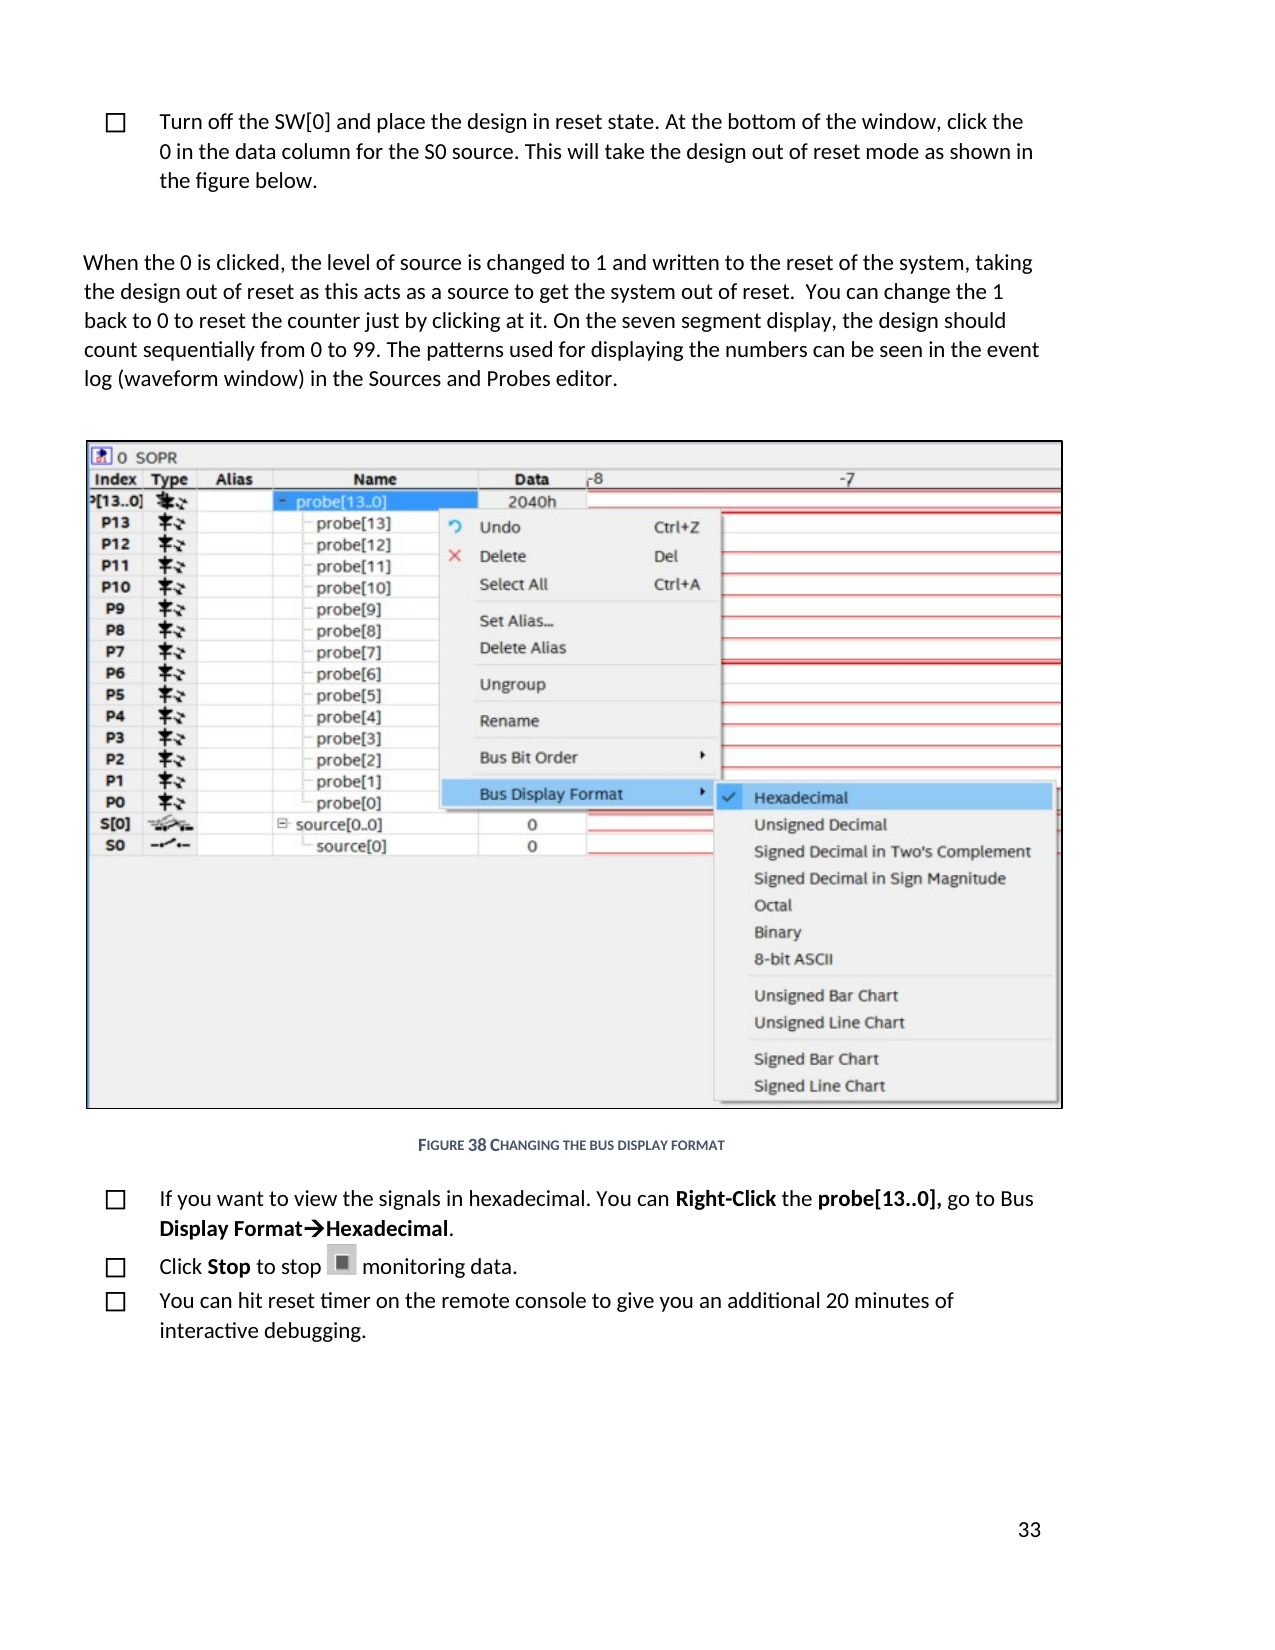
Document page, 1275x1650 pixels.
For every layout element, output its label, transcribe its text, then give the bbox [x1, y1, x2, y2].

list You can hit reset timer on the remote console to give you an additional 20 minutes of interactive debugging. [122, 1284, 1041, 1344]
list Turn off the SW[0] and place the design in reset state. At the bottom of the window, click the 0 in the data column for the S0 source. This will take the design out of reset mode as shown in the figure below. [122, 105, 1041, 194]
text When the 0 is clicked, the level of source is changed to 1 and written to the reset of the system, taking the design out of reset as this acts as a source to get the system out of reset. You can change the 1 back to 0 to reset the counter just by clicking at it. On the seven segment display, the design should count sequentially from 0 to 99. The patterns used for displaying the numbers can be seen in the event log (waveform window) in the Sources and Probes editor. [83, 248, 1041, 392]
list If you want to view the signals in hexadecimal. You can Right-Click the probe[13..0], go to Bus Display FormatHexadecimal. [122, 1182, 1041, 1242]
picture [87, 442, 1061, 1108]
list Click Stop to stop monitoring data. [122, 1244, 1041, 1282]
picture [326, 1244, 357, 1275]
